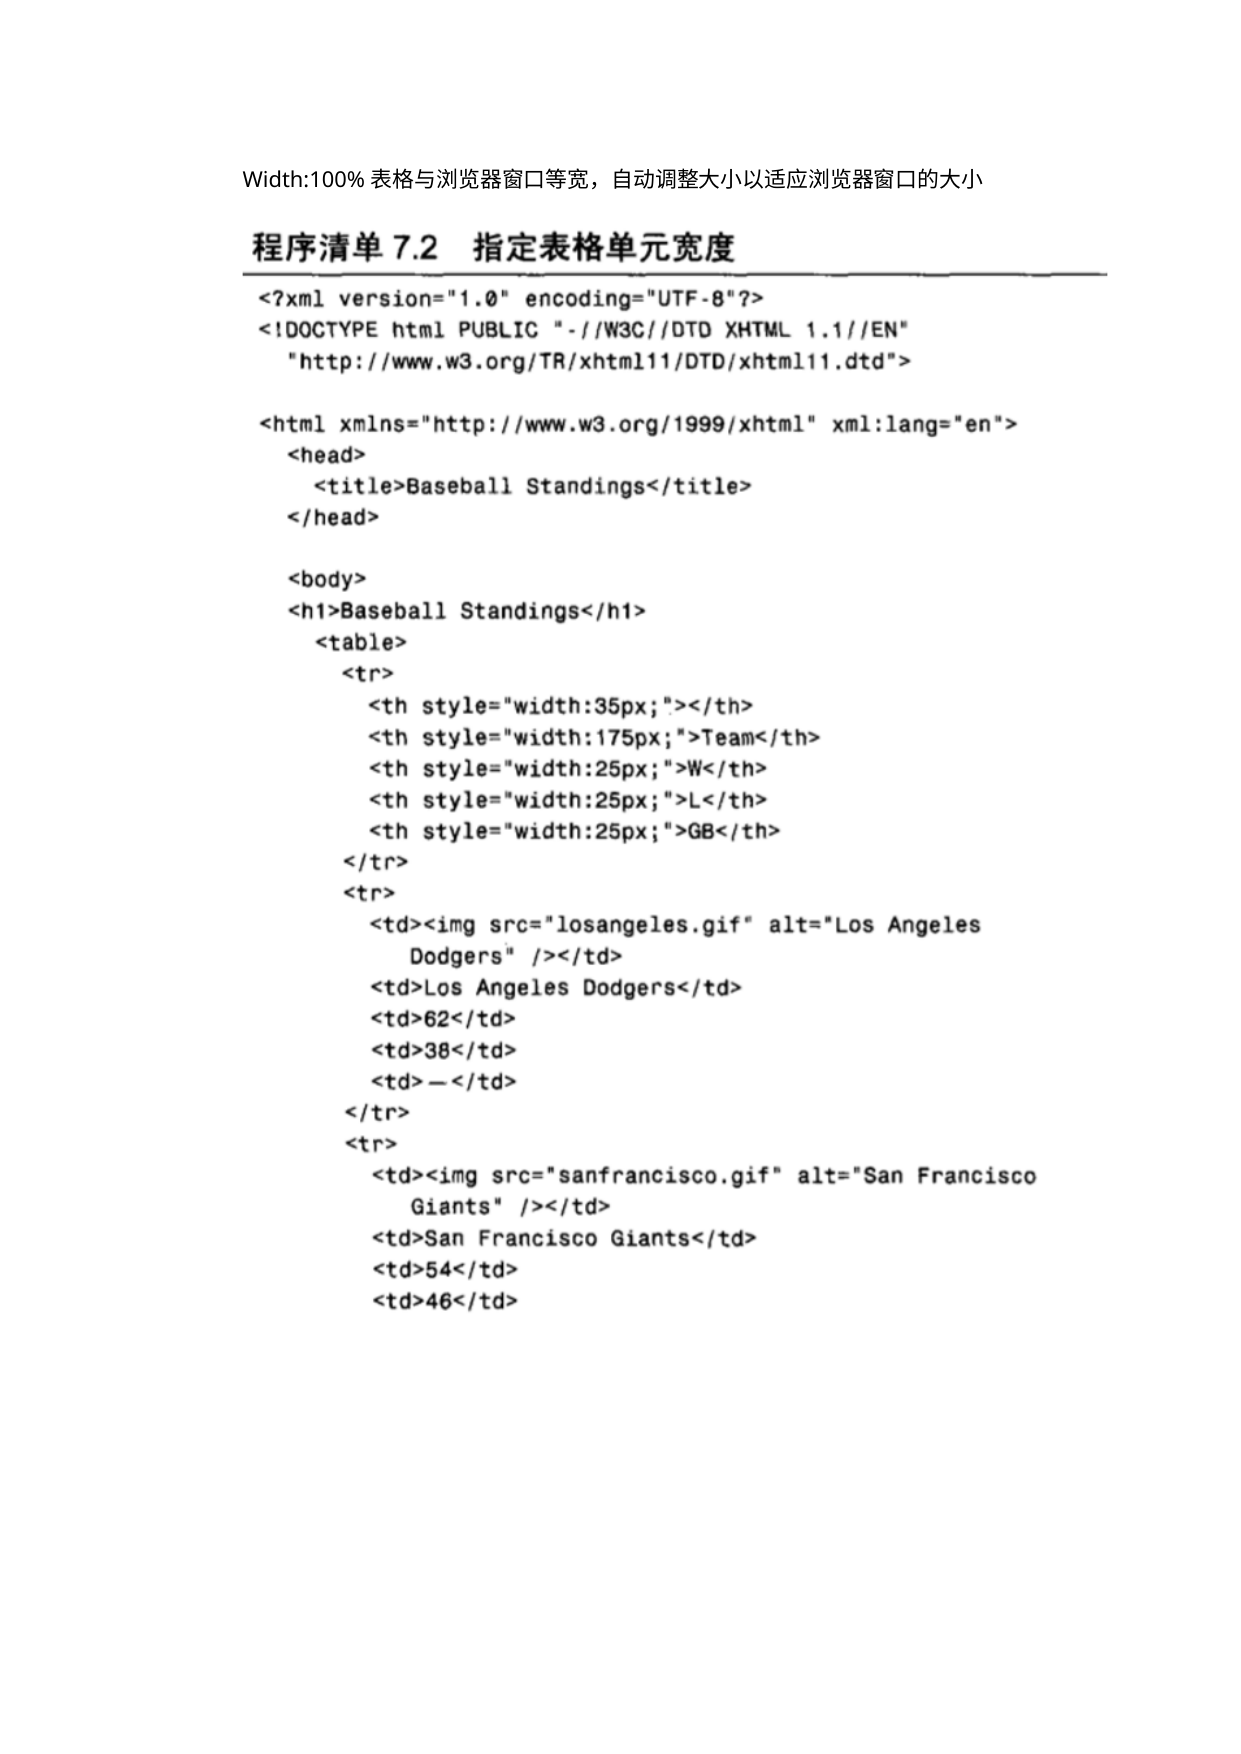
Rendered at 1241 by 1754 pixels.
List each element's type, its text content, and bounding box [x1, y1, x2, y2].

picture [242, 207, 1108, 1320]
text Width:100% 表格与浏览器窗口等宽，自动调整大小以适应浏览器窗口的大小 [242, 162, 1053, 194]
